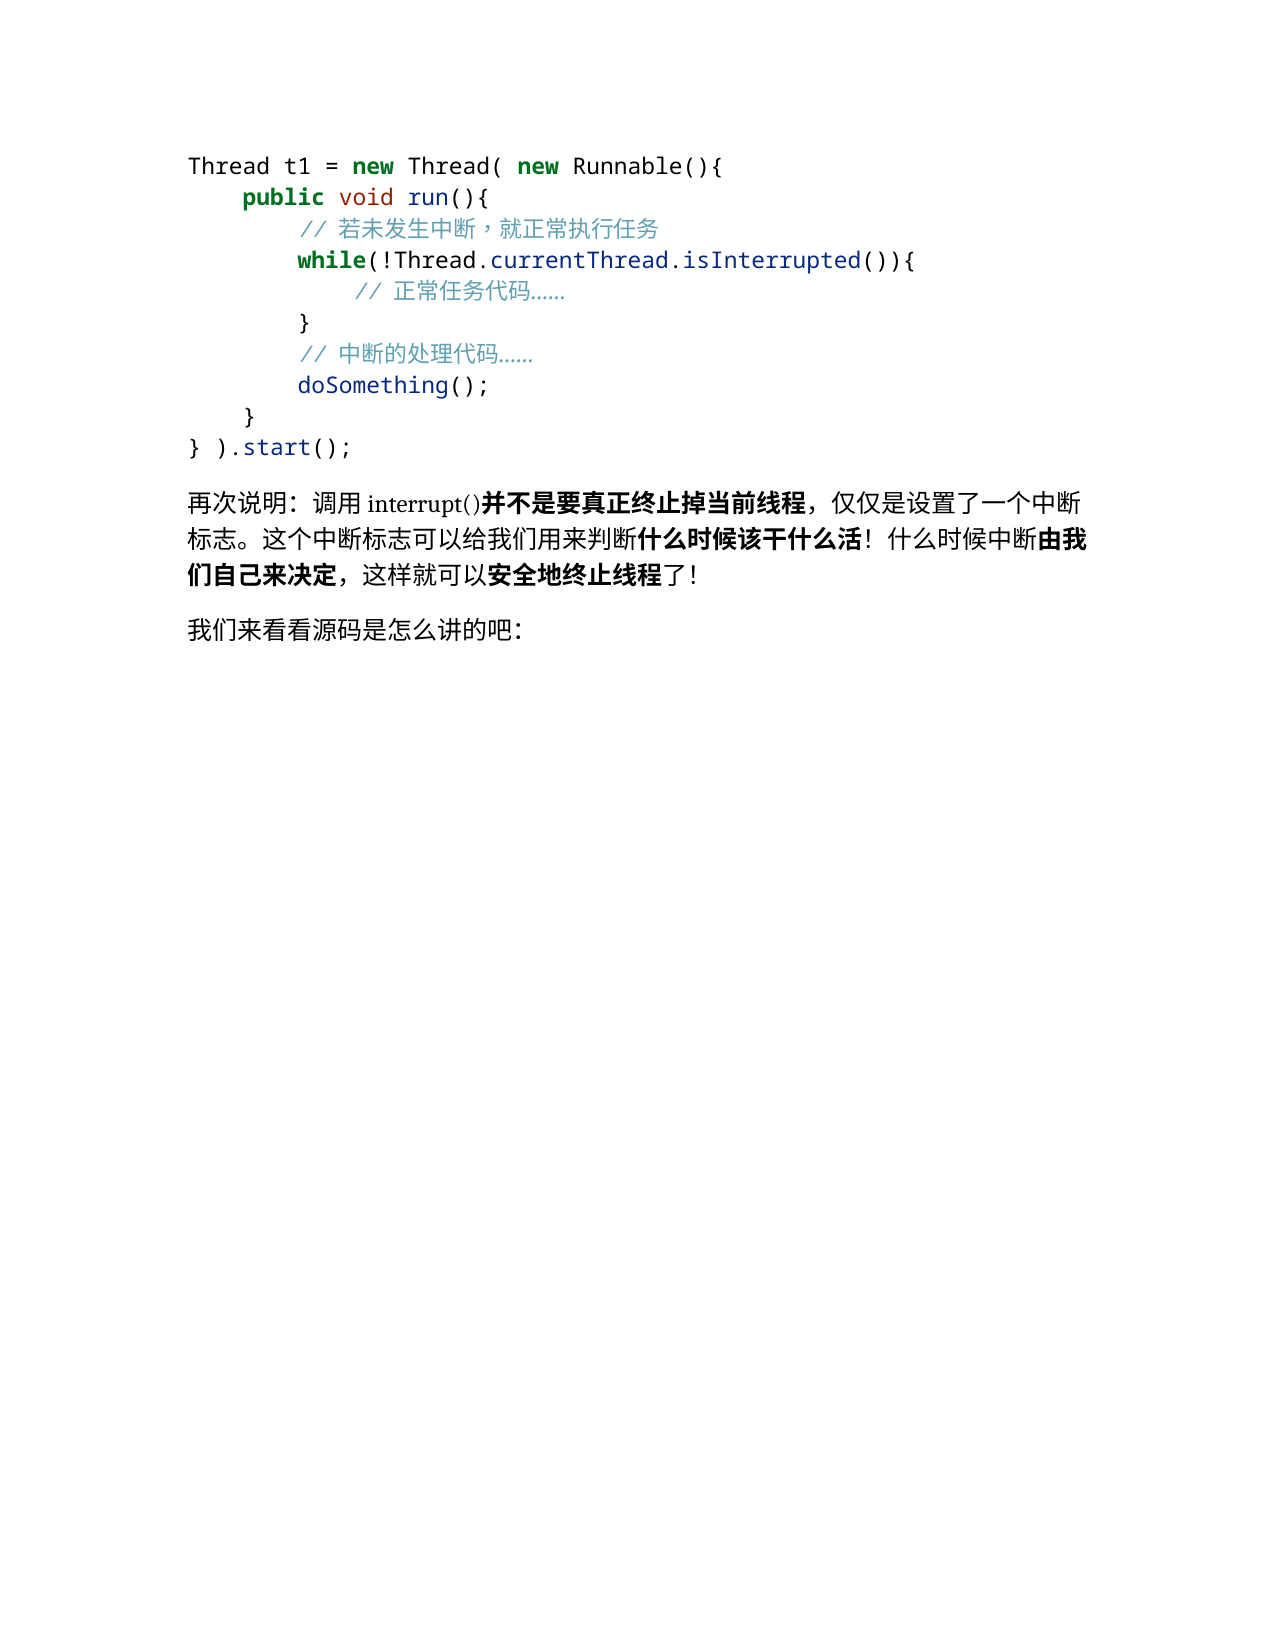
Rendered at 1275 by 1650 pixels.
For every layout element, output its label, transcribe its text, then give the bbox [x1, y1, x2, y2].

text 我们来看看源码是怎么讲的吧： [187, 611, 1087, 647]
text 再次说明：调用interrupt()并不是要真正终止掉当前线程，仅仅是设置了一个中断标志。这个中断标志可以给我们用来判断什么时候该干什么活！什么时候中断由我们自己来决定，这样就可以安全地终止线程了！ [187, 483, 1087, 592]
text Thread t1 = new Thread( new Runnable(){ public void run(){ // 若未发生中断，就正常执行任务 while(!Thread.currentThread.isInterrupted()){ // 正常任务代码…… } // 中断的处理代码…… doSomething(); } } ).start(); [187, 150, 1087, 462]
